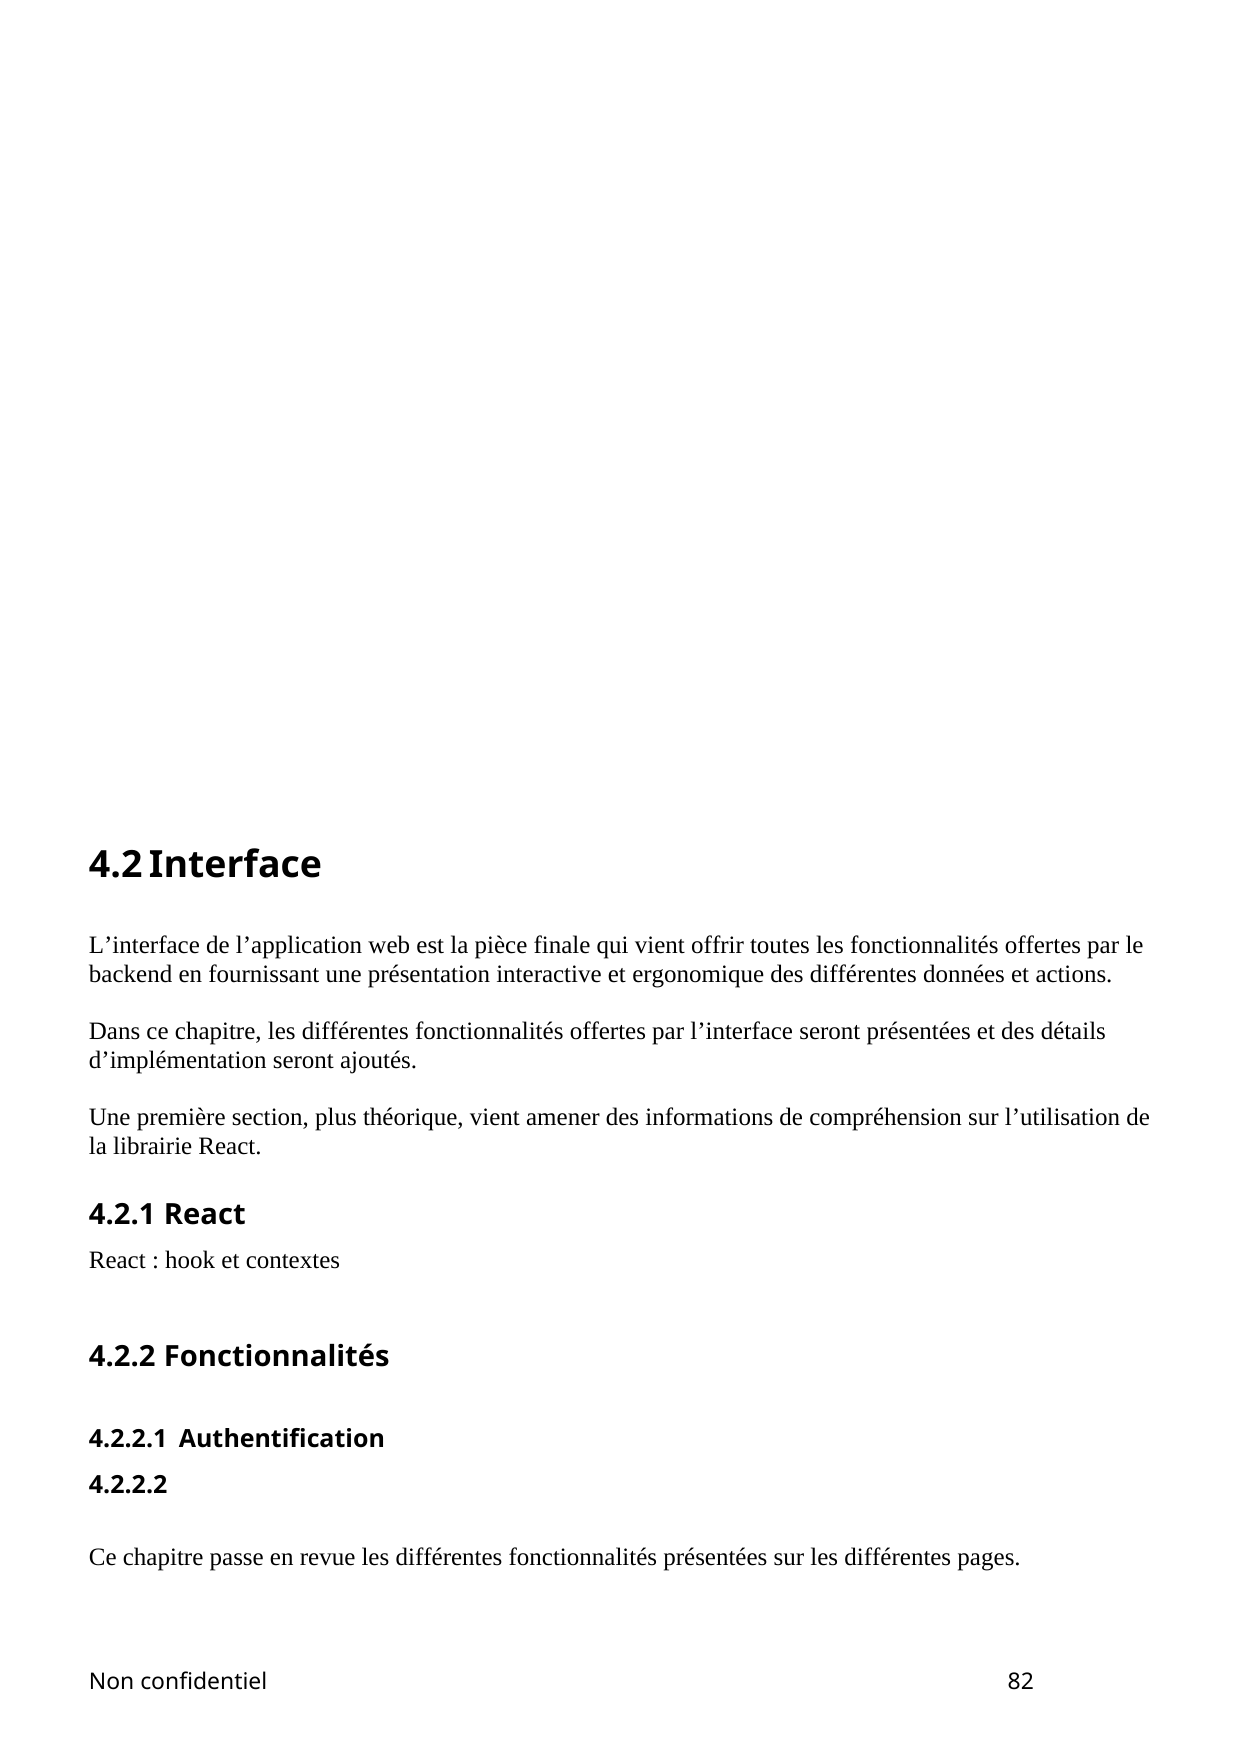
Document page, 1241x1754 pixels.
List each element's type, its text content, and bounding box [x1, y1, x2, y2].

text React : hook et contextes [89, 1245, 1152, 1274]
subtitle React [89, 1193, 1152, 1233]
subtitle Interface [89, 838, 1152, 889]
subtitle Fonctionnalités [89, 1336, 1152, 1375]
subtitle Authentification [89, 1421, 1152, 1455]
text Une première section, plus théorique, vient amener des informations de compréhension sur l’utilisation de la librairie React. [89, 1102, 1152, 1160]
text L’interface de l’application web est la pièce finale qui vient offrir toutes les fonctionnalités offertes par le backend en fournissant une présentation interactive et ergonomique des différentes données et actions. [89, 930, 1152, 987]
text Dans ce chapitre, les différentes fonctionnalités offertes par l’interface seront présentées et des détails d’implémentation seront ajoutés. [89, 1016, 1152, 1074]
text Ce chapitre passe en revue les différentes fonctionnalités présentées sur les différentes pages. [89, 1542, 1152, 1571]
